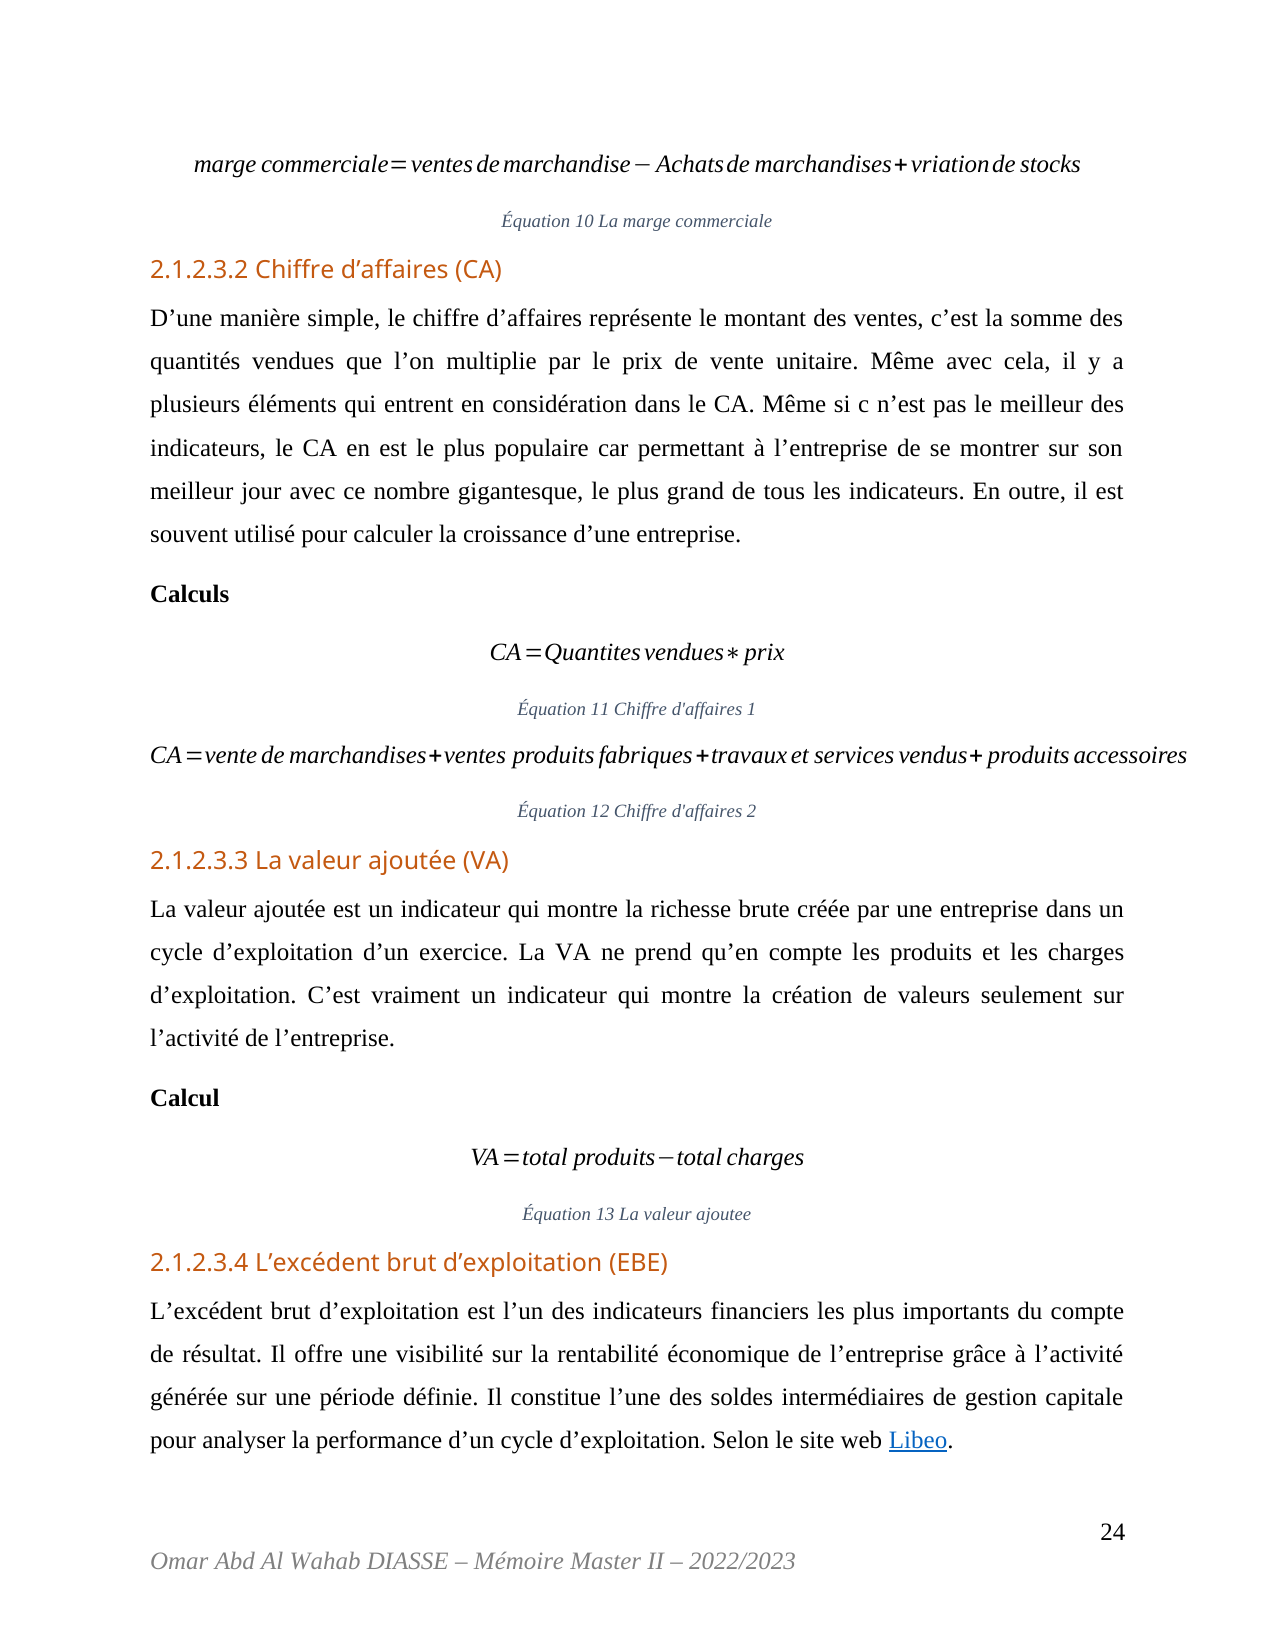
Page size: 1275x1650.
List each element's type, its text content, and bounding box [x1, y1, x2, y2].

subtitle La valeur ajoutée (VA) [150, 843, 1125, 877]
text L’excédent brut d’exploitation est l’un des indicateurs financiers les plus importants du compte de résultat. Il offre une visibilité sur la rentabilité économique de l’entreprise grâce à l’activité générée sur une période définie. Il constitue l’une des soldes intermédiaires de gestion capitale pour analyser la performance d’un cycle d’exploitation. Selon le site web Libeo. [150, 1296, 1125, 1454]
text Équation 10 La marge commerciale [150, 210, 1125, 231]
text D’une manière simple, le chiffre d’affaires représente le montant des ventes, c’est la somme des quantités vendues que l’on multiplie par le prix de vente unitaire. Même avec cela, il y a plusieurs éléments qui entrent en considération dans le CA. Même si c n’est pas le meilleur des indicateurs, le CA en est le plus populaire car permettant à l’entreprise de se montrer sur son meilleur jour avec ce nombre gigantesque, le plus grand de tous les indicateurs. En outre, il est souvent utilisé pour calculer la croissance d’une entreprise. [150, 303, 1125, 548]
subtitle L’excédent brut d’exploitation (EBE) [150, 1245, 1125, 1279]
text Équation 13 La valeur ajoutee [150, 1203, 1125, 1224]
text Équation 12 Chiffre d'affaires 2 [150, 800, 1125, 822]
text La valeur ajoutée est un indicateur qui montre la richesse brute créée par une entreprise dans un cycle d’exploitation d’un exercice. La VA ne prend qu’en compte les produits et les charges d’exploitation. C’est vraiment un indicateur qui montre la création de valeurs seulement sur l’activité de l’entreprise. [150, 894, 1125, 1052]
subtitle Chiffre d’affaires (CA) [150, 252, 1125, 286]
text Calcul [150, 1083, 1125, 1112]
text Calculs [150, 579, 1125, 607]
